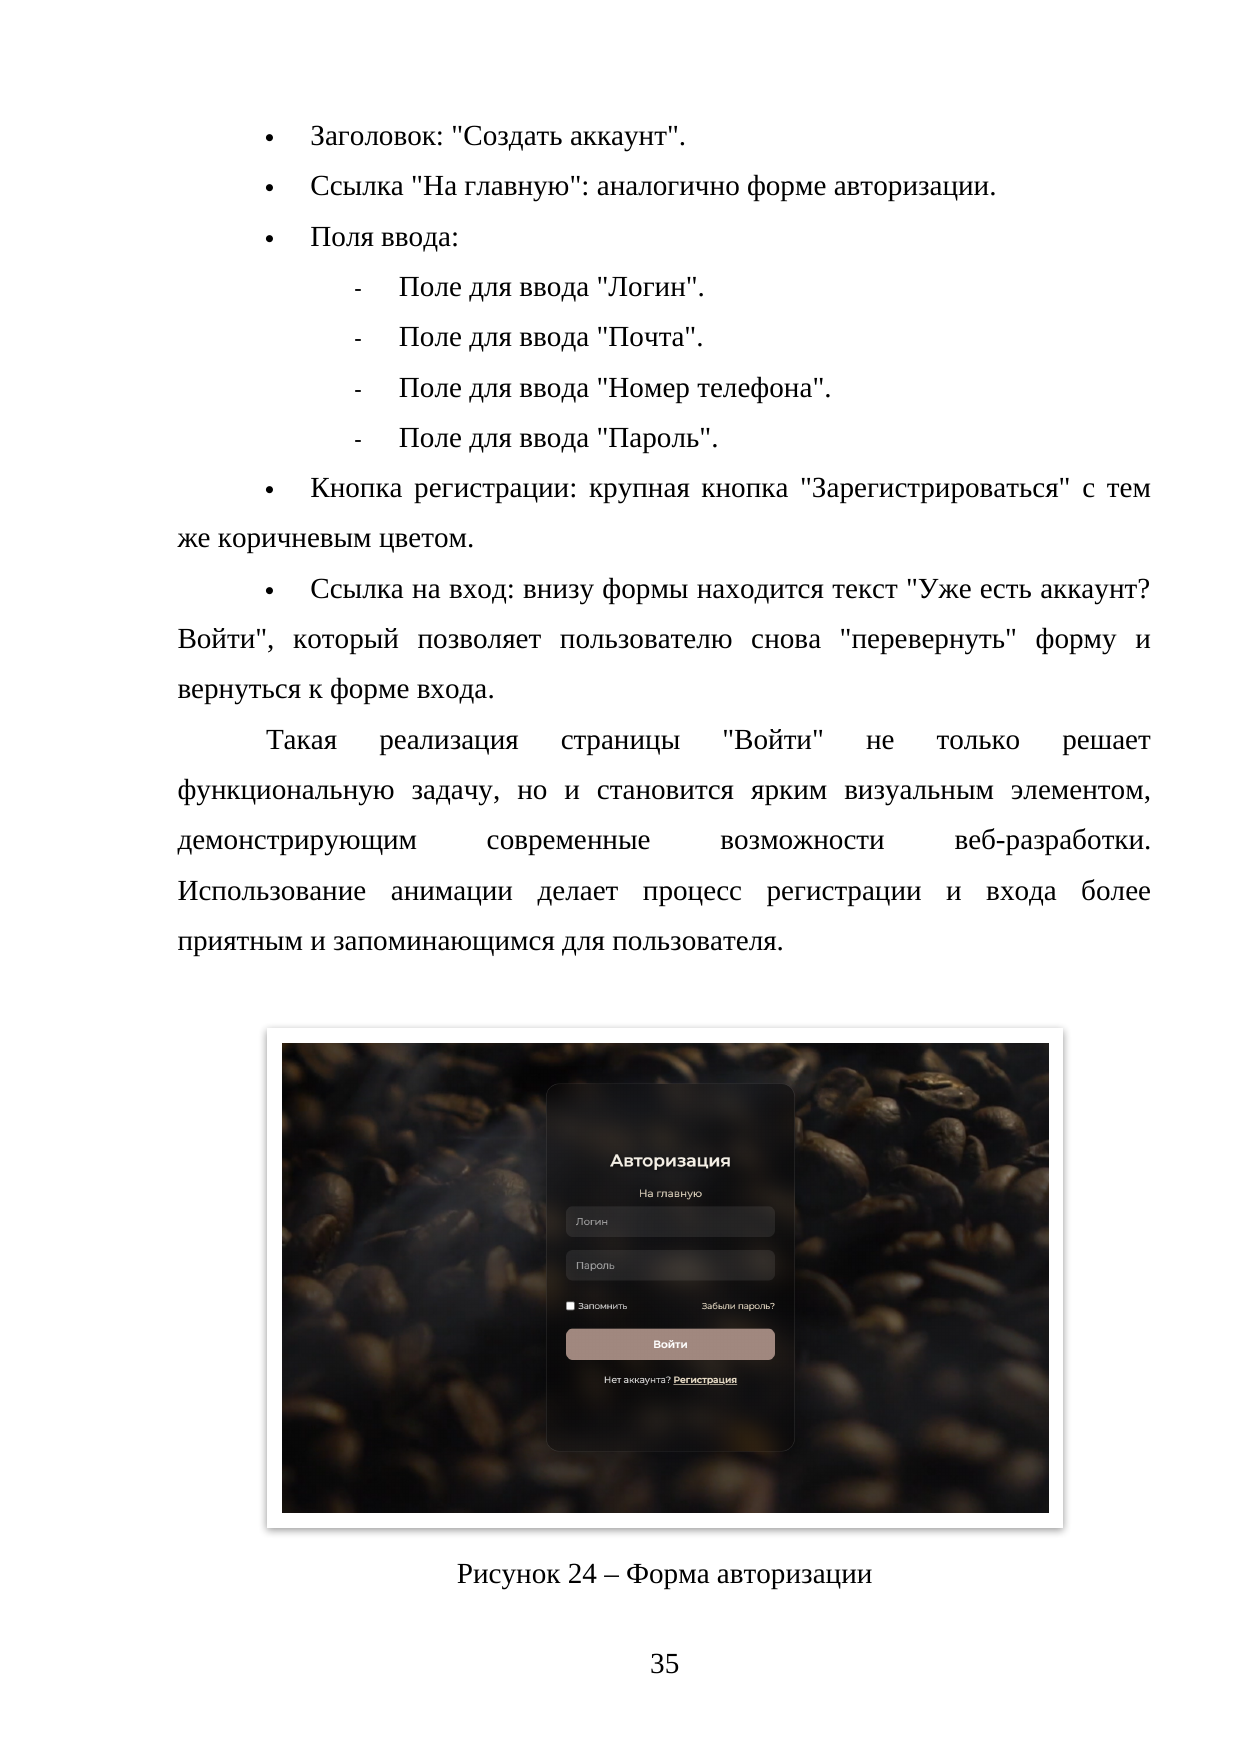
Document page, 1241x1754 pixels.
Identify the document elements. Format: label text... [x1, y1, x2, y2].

picture [282, 1043, 1049, 1513]
list Кнопка регистрации: крупная кнопка "Зарегистрироваться" с тем же коричневым цветом. [177, 470, 1152, 554]
list Ссылка "На главную": аналогично форме авторизации. [177, 168, 1152, 202]
list Заголовок: "Создать аккаунт". [177, 118, 1152, 152]
list Поля ввода: [177, 219, 1152, 252]
list Поле для ввода "Почта". [177, 319, 1152, 353]
text Такая реализация страницы "Войти" не только решает функциональную задачу, но и становится ярким визуальным элементом, демонстрирующим современные возможности веб-разработки. Использование анимации делает процесс регистрации и входа более приятным и запоминающимся для пользователя. [177, 722, 1152, 957]
list Ссылка на вход: внизу формы находится текст "Уже есть аккаунт? Войти", который позволяет пользователю снова "перевернуть" форму и вернуться к форме входа. [177, 571, 1152, 705]
list Поле для ввода "Номер телефона". [177, 370, 1152, 403]
list Поле для ввода "Пароль". [177, 420, 1152, 453]
text Рисунок 24 – Форма авторизации [177, 1556, 1152, 1590]
list Поле для ввода "Логин". [177, 269, 1152, 303]
